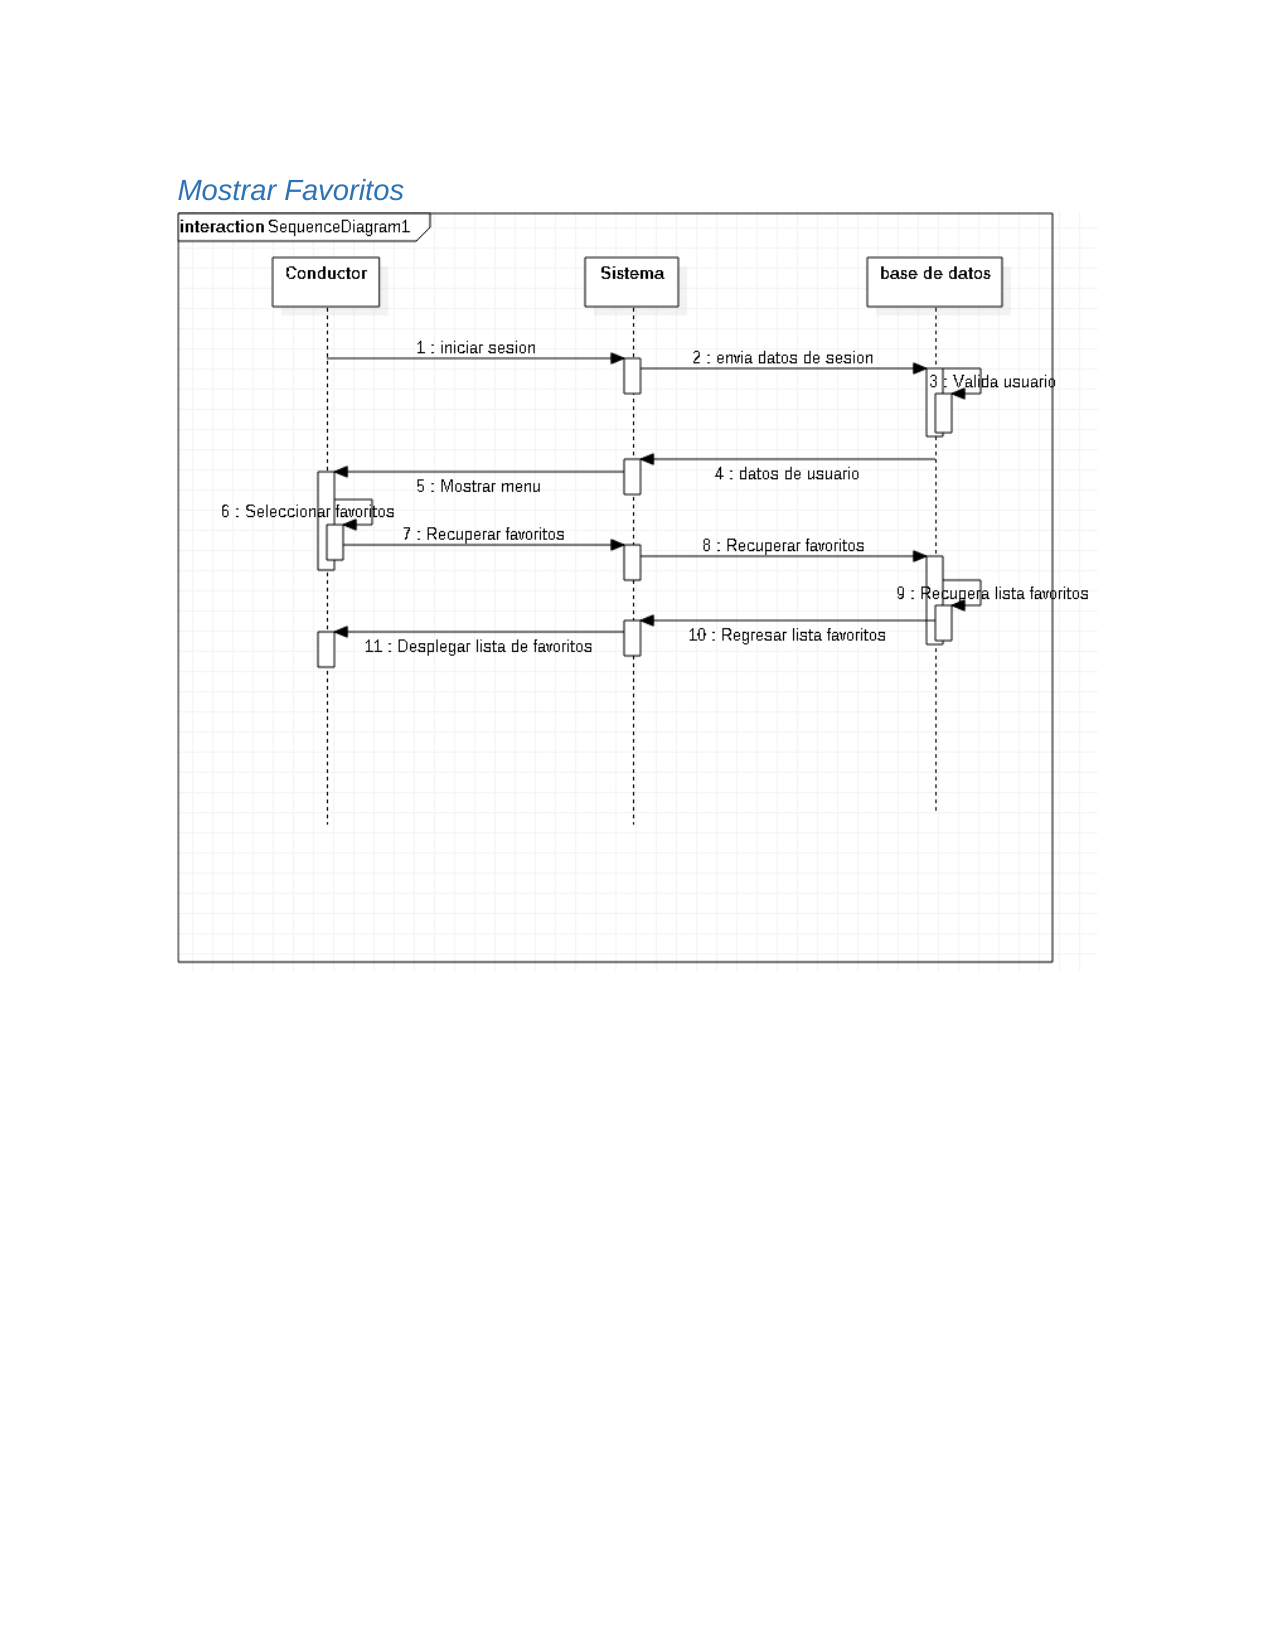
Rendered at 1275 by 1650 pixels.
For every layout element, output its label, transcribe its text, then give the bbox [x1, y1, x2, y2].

picture [177, 211, 1098, 971]
text Mostrar Favoritos [177, 173, 1098, 211]
